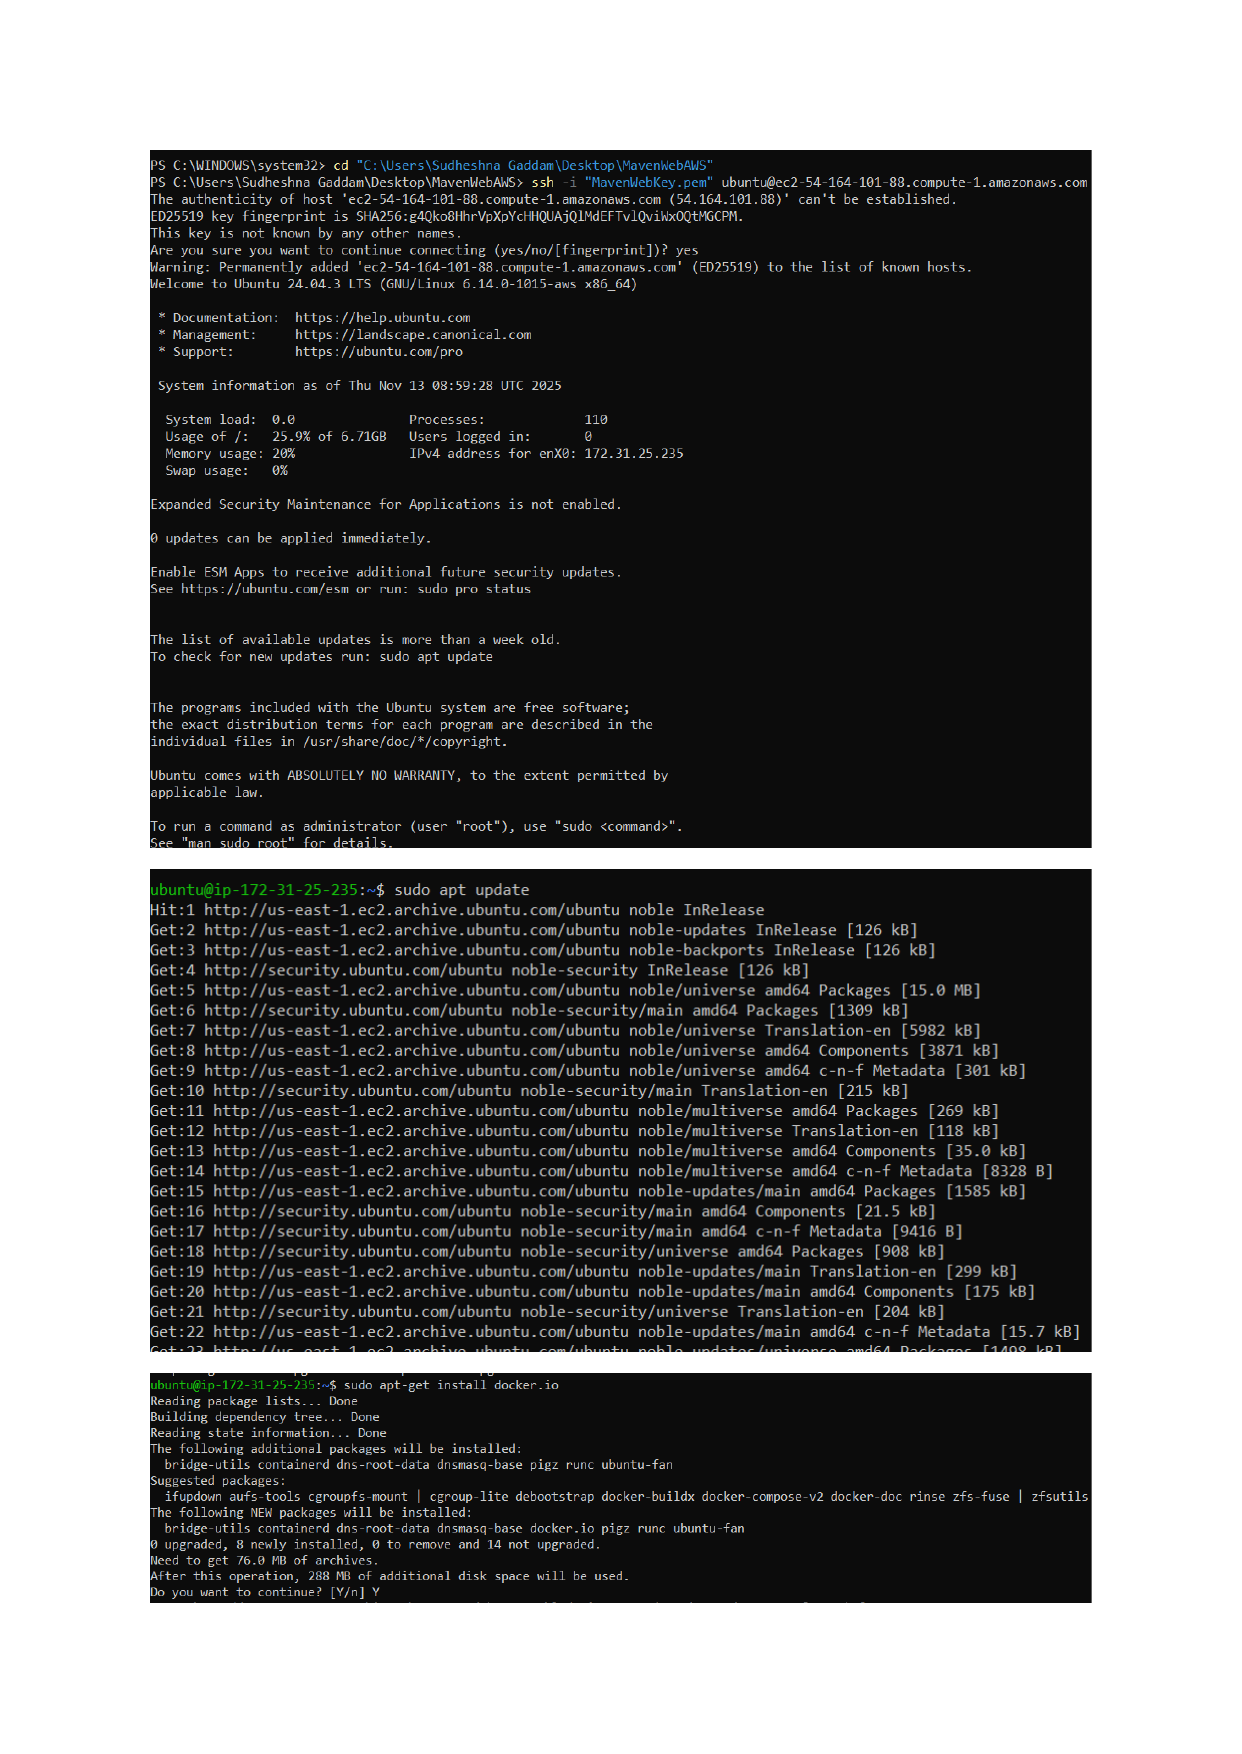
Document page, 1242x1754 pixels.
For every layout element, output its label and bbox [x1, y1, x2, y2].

picture [150, 869, 1092, 1352]
picture [150, 150, 1092, 848]
picture [150, 1373, 1092, 1603]
